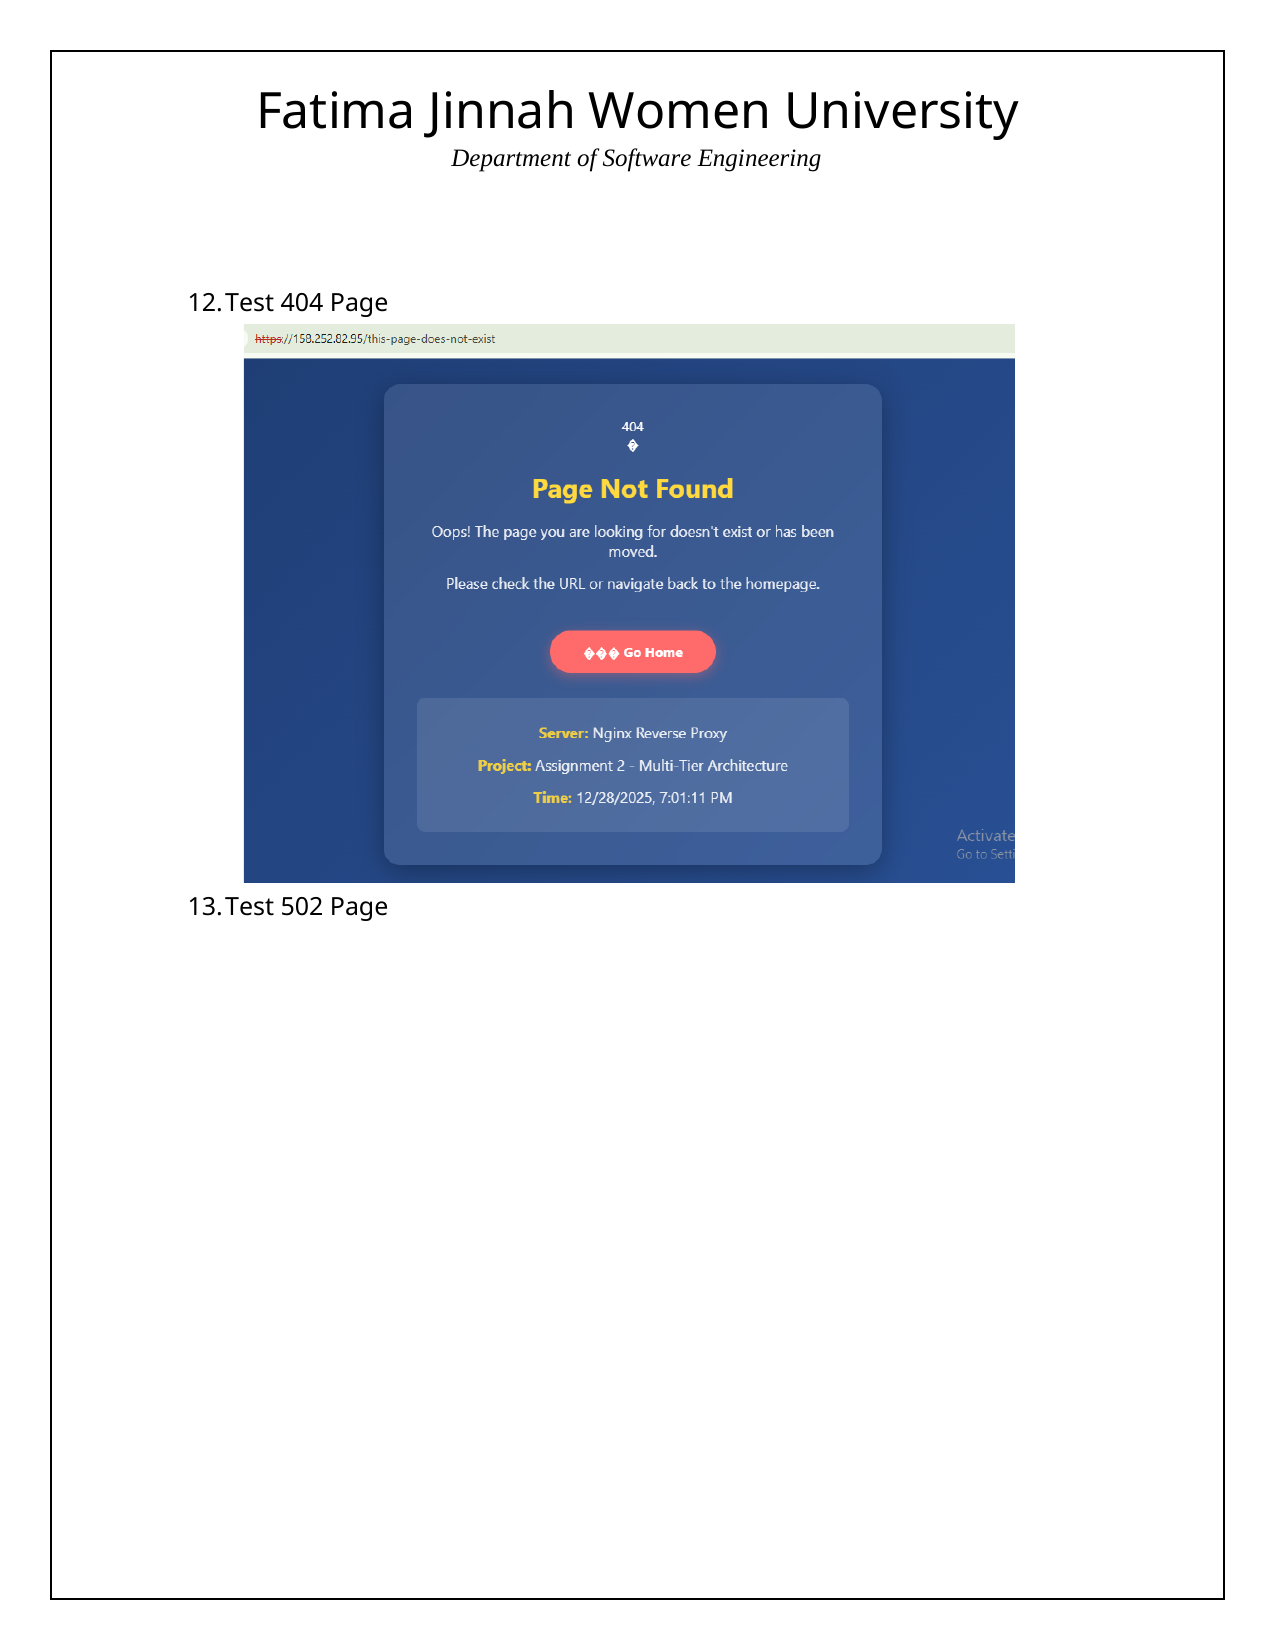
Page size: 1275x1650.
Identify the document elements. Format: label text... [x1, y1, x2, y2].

list Test 502 Page [187, 888, 1125, 922]
list Test 404 Page [187, 285, 1125, 319]
